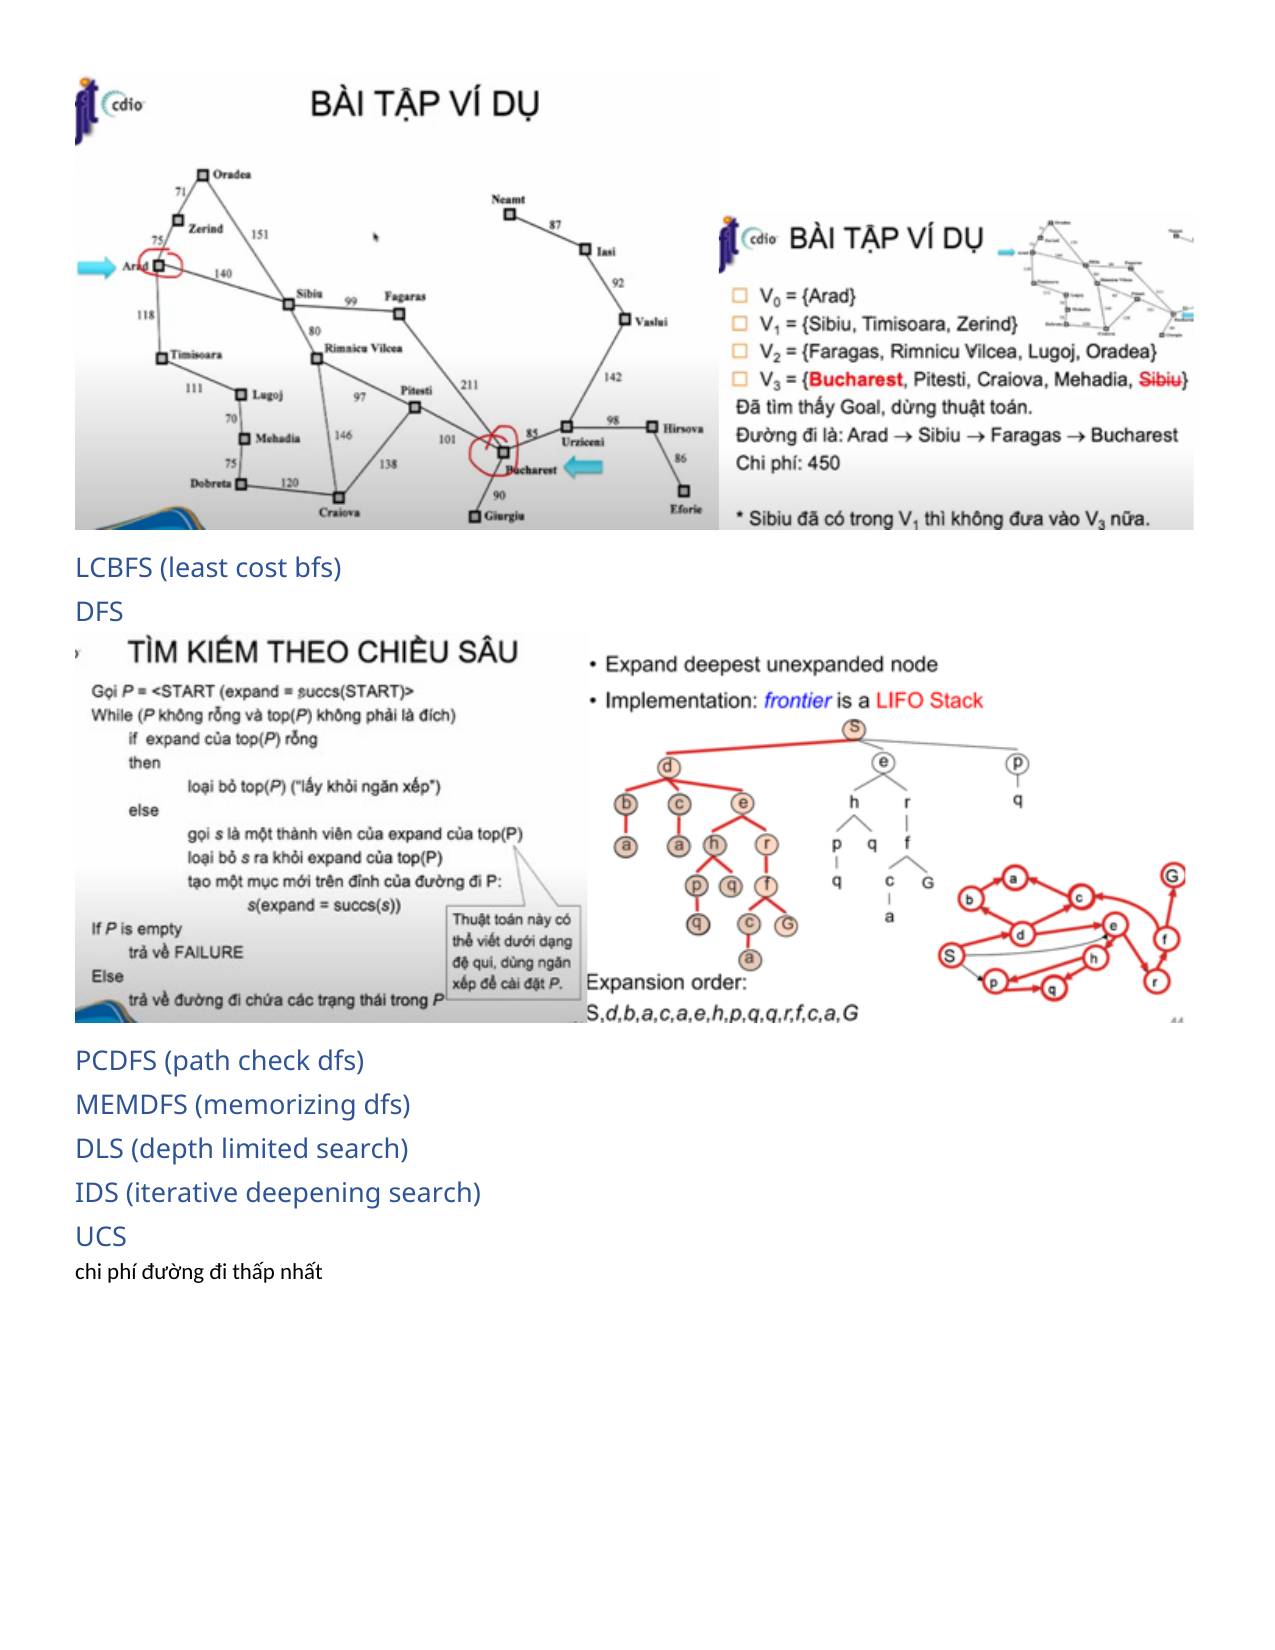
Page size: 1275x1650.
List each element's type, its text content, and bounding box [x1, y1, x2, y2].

text chi phí đường đi thấp nhất [75, 1257, 1200, 1285]
subtitle IDS (iterative deepening search) [75, 1173, 1200, 1210]
subtitle LCBFS (least cost bfs) [75, 548, 1200, 585]
subtitle DLS (depth limited search) [75, 1129, 1200, 1166]
subtitle PCDFS (path check dfs) [75, 1041, 1200, 1078]
subtitle MEMDFS (memorizing dfs) [75, 1085, 1200, 1122]
picture [75, 75, 1194, 530]
subtitle UCS [75, 1217, 1200, 1254]
subtitle DFS [75, 592, 1200, 629]
picture [75, 632, 1186, 1023]
